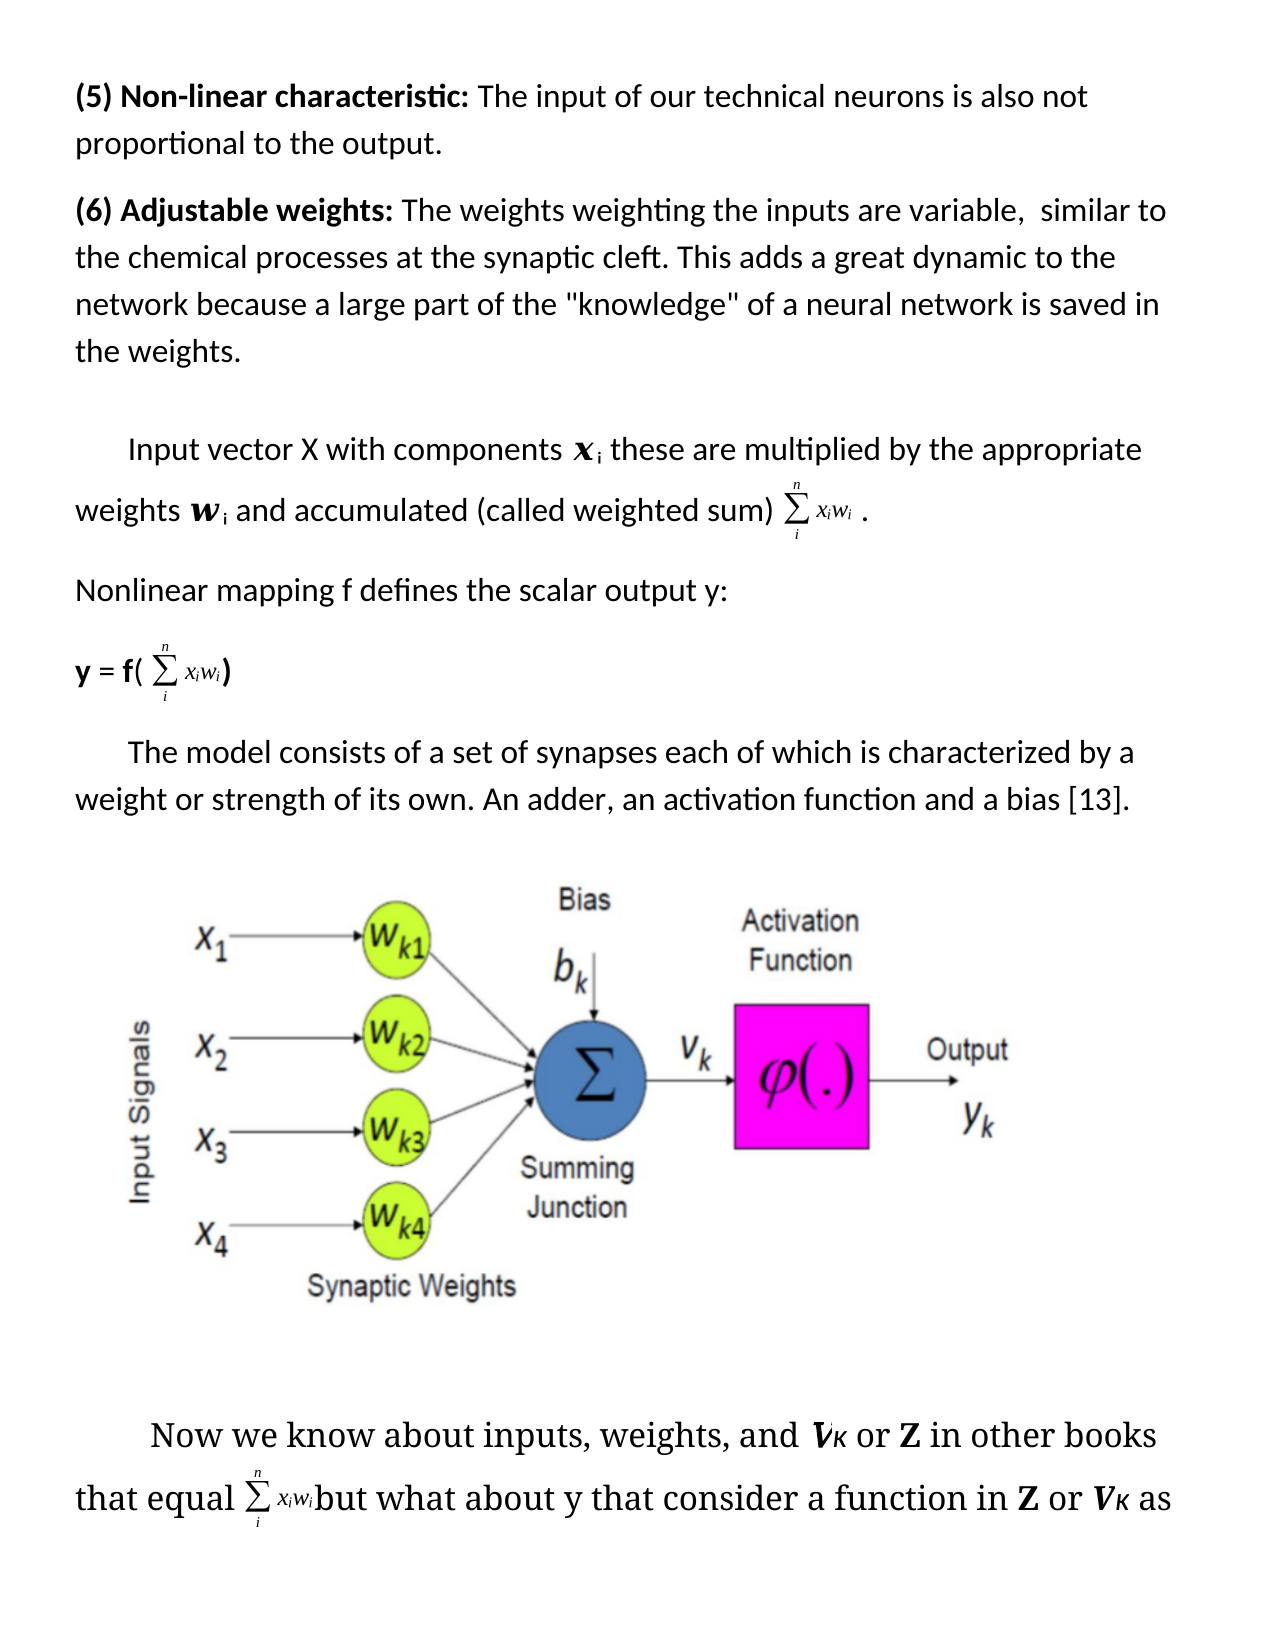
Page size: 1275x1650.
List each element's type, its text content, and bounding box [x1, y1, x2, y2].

text Nonlinear mapping f defines the scalar output y: [75, 569, 1200, 610]
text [75, 1411, 1200, 1531]
picture [75, 845, 1050, 1387]
text (5) Non-linear characteristic: The input of our technical neurons is also not proportional to the output. [75, 75, 1200, 162]
text (6) Adjustable weights: The weights weighting the inputs are variable, similar to the chemical processes at the synaptic cleft. This adds a great dynamic to the network because a large part of the "knowledge" of a neural network is saved in the weights. [75, 189, 1200, 403]
text Input vector X with components 𝒙ᵢ these are multiplied by the appropriate weights 𝒘ᵢ and accumulated (called weighted sum) . [75, 428, 1200, 542]
text The model consists of a set of synapses each of which is characterized by a weight or strength of its own. An adder, an activation function and a bias [13]. [75, 731, 1200, 819]
text y = f( ) [75, 637, 1200, 704]
